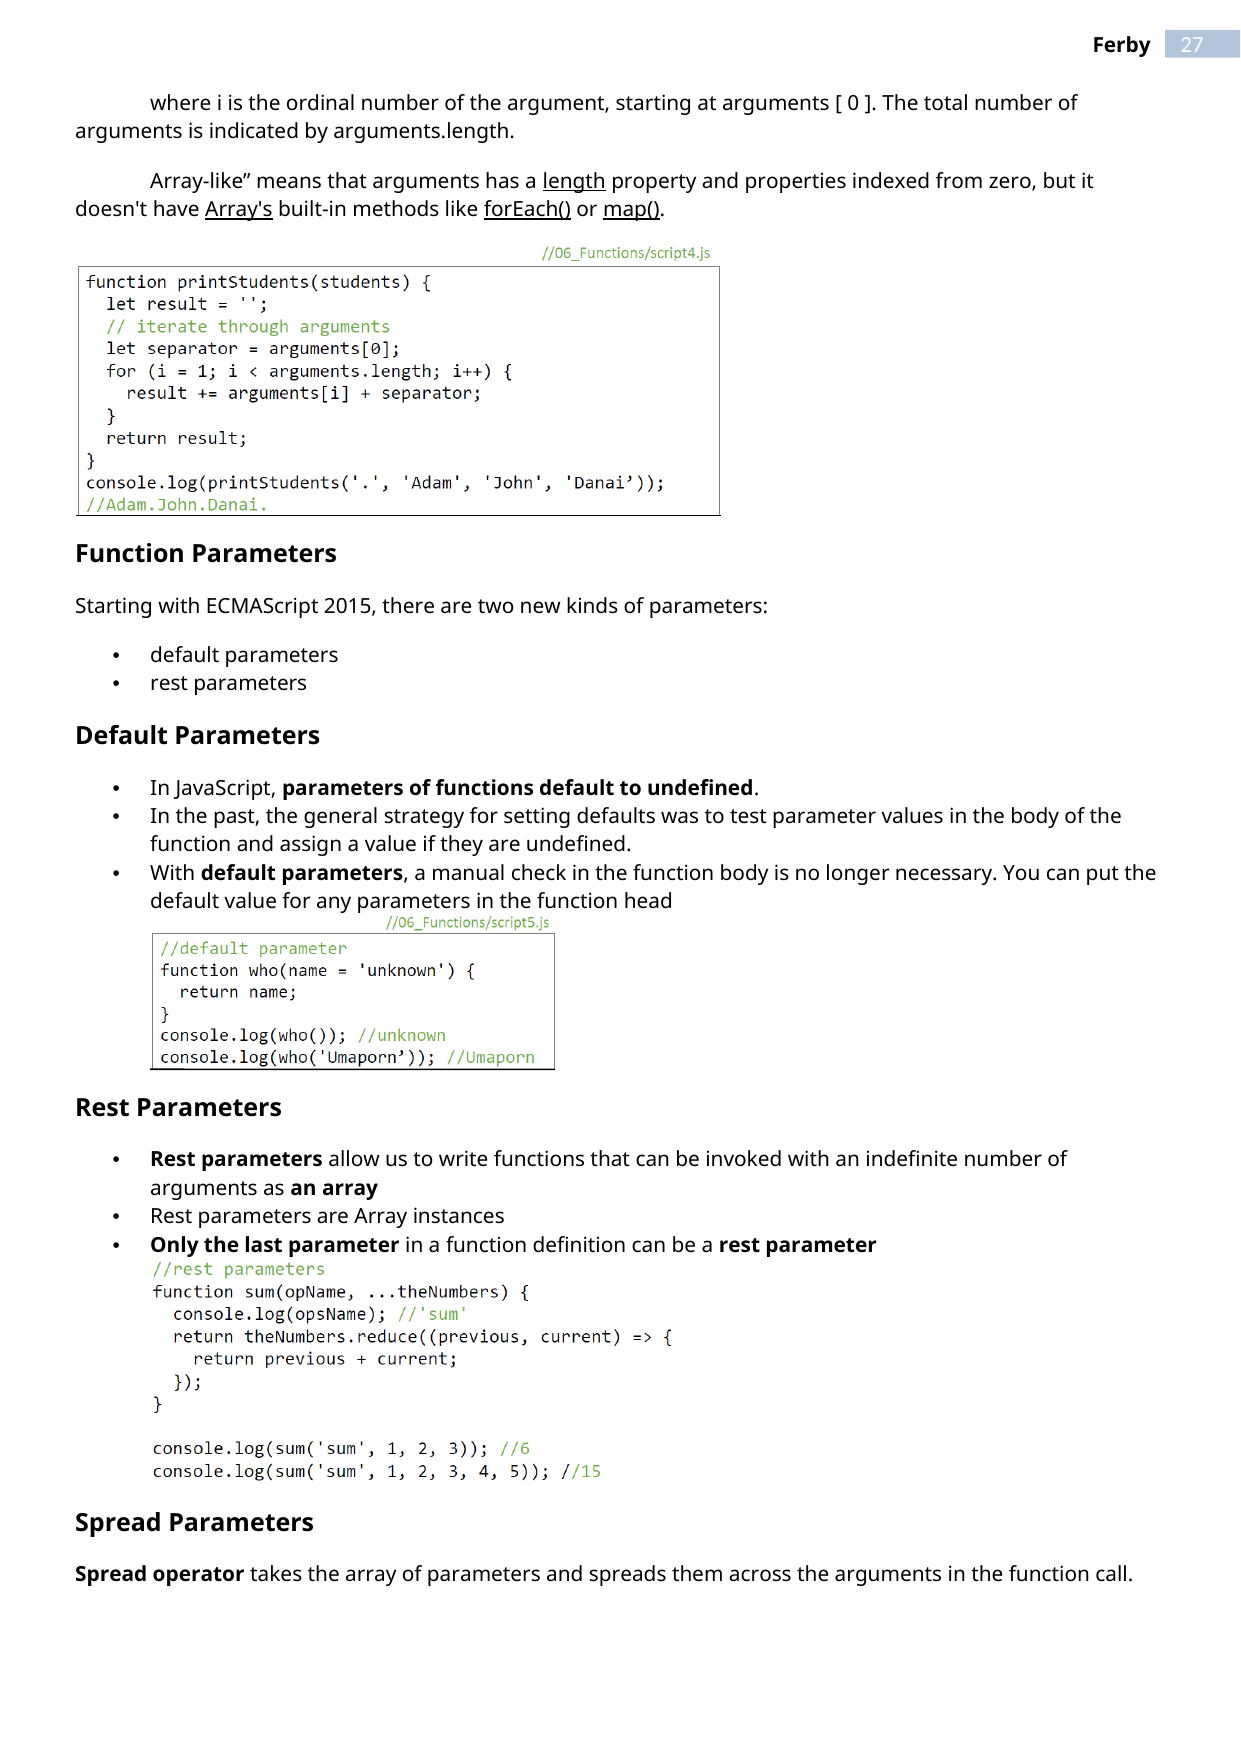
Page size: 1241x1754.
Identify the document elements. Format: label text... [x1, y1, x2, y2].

list Rest parameters are Array instances [112, 1201, 1165, 1230]
list where i is the ordinal number of the argument, starting at arguments [ 0 ]. The total number of arguments is indicated by arguments.length. [75, 88, 1165, 145]
text Default Parameters [75, 718, 1165, 752]
picture [150, 1258, 675, 1484]
list With default parameters, a manual check in the function body is no longer necessary. You can put the default value for any parameters in the function head [112, 858, 1165, 915]
list rest parameters [112, 668, 1165, 697]
picture [150, 914, 555, 1068]
text Starting with ECMAScript 2015, there are two new kinds of parameters: [75, 591, 1165, 619]
picture [75, 243, 721, 515]
list In JavaScript, parameters of functions default to undefined. [112, 773, 1165, 801]
list Rest parameters allow us to write functions that can be invoked with an indefinite number of arguments as an array [112, 1144, 1165, 1201]
text Function Parameters [75, 536, 1165, 570]
list Only the last parameter in a function definition can be a rest parameter [112, 1230, 1165, 1258]
list default parameters [112, 640, 1165, 668]
text Spread Parameters [75, 1504, 1165, 1538]
list Array-like” means that arguments has a length property and properties indexed from zero, but it doesn't have Array's built-in methods like forEach() or map(). [75, 166, 1165, 223]
text Spread operator takes the array of parameters and spreads them across the arguments in the function call. [75, 1559, 1165, 1587]
list In the past, the general strategy for setting defaults was to test parameter values in the body of the function and assign a value if they are undefined. [112, 801, 1165, 858]
text Rest Parameters [75, 1090, 1165, 1124]
